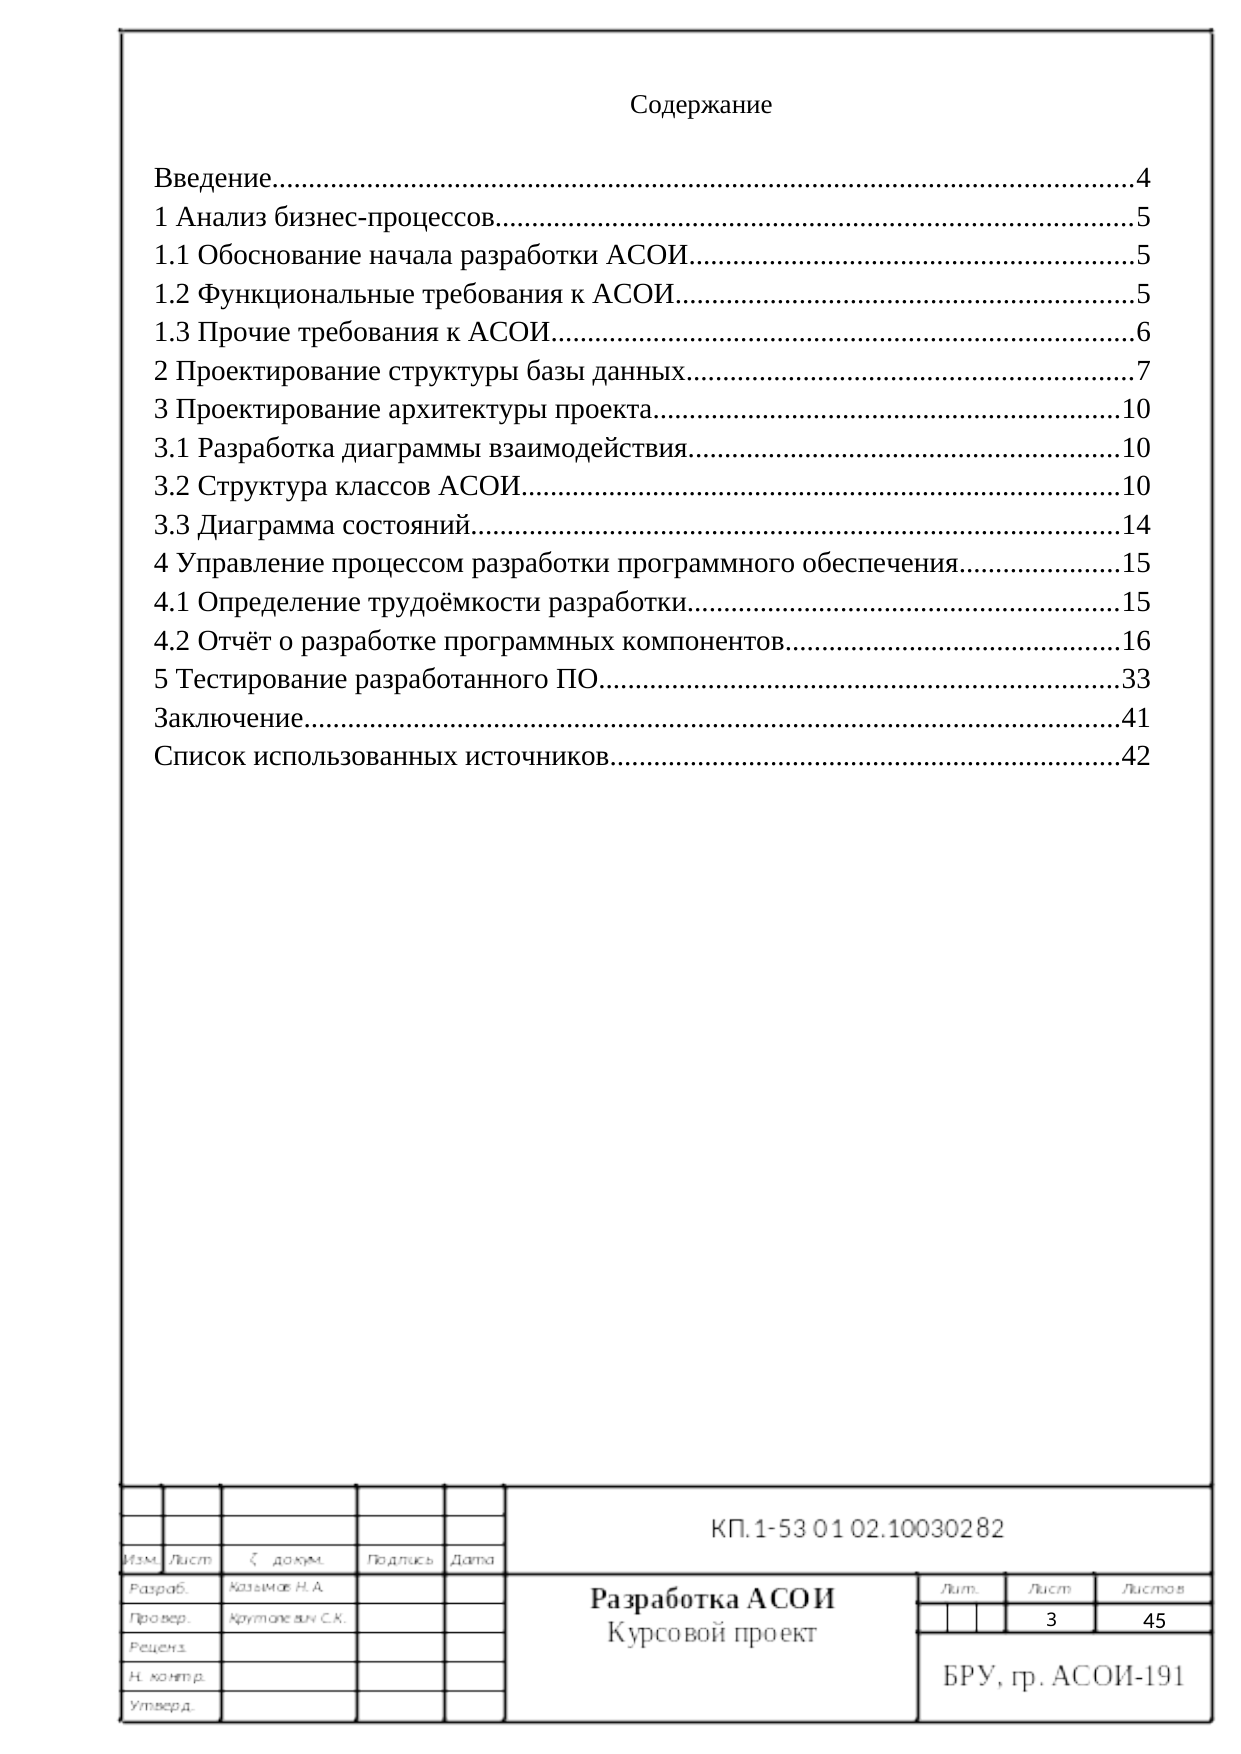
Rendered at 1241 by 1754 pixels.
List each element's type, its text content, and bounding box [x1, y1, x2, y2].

text 3.3 Диаграмма состояний 14 [153, 507, 1175, 541]
text Список использованных источников 42 [153, 738, 1175, 772]
text 2 Проектирование структуры базы данных 7 [153, 353, 1175, 386]
text 1.3 Прочие требования к АСОИ 6 [153, 314, 1175, 348]
text 1.1 Обоснование начала разработки АСОИ 5 [153, 237, 1175, 271]
text 3.1 Разработка диаграммы взаимодействия 10 [153, 430, 1175, 463]
text Содержание [153, 89, 1175, 120]
text Введение 4 [153, 160, 1175, 194]
text 3 Проектирование архитектуры проекта 10 [153, 391, 1175, 425]
text 5 Тестирование разработанного ПО 33 [153, 661, 1175, 695]
text 1.2 Функциональные требования к АСОИ 5 [153, 276, 1175, 309]
text 4.1 Определение трудоёмкости разработки 15 [153, 584, 1175, 618]
text 3.2 Структура классов АСОИ 10 [153, 468, 1175, 502]
text 4 Управление процессом разработки программного обеспечения 15 [153, 546, 1175, 579]
text Заключение 41 [153, 700, 1175, 733]
text 4.2 Отчёт о разработке программных компонентов 16 [153, 623, 1175, 656]
text 1 Анализ бизнес-процессов 5 [153, 199, 1175, 232]
